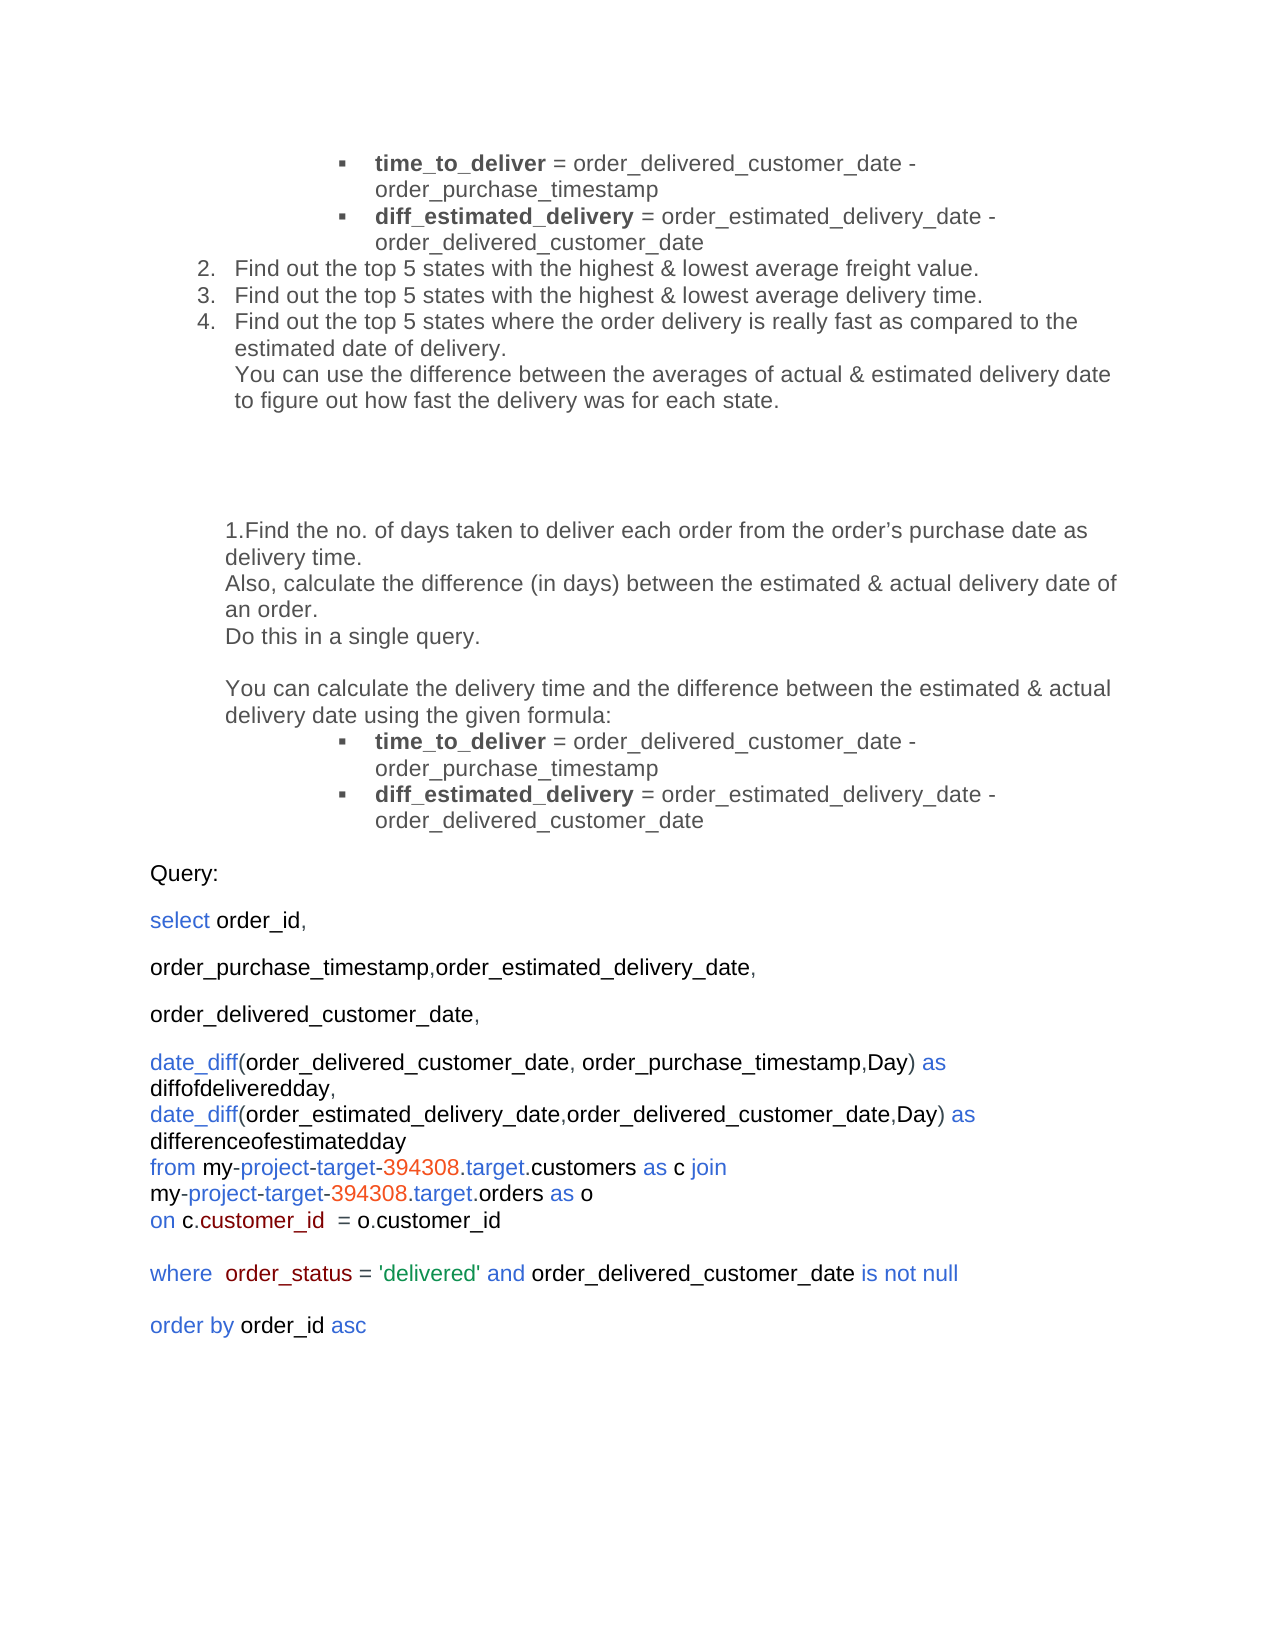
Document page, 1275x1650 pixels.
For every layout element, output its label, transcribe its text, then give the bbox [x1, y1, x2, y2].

text order_purchase_timestamp,order_estimated_delivery_date, [150, 954, 1125, 981]
text date_diff(order_delivered_customer_date, order_purchase_timestamp,Day) as diffofdeliveredday, [150, 1049, 1125, 1101]
text select order_id, [150, 907, 1125, 933]
list time_to_deliver = order_delivered_customer_date - order_purchase_timestamp [337, 150, 1125, 203]
text where order_status = 'delivered' and order_delivered_customer_date is not null [150, 1259, 1125, 1286]
list diff_estimated_delivery = order_estimated_delivery_date - order_delivered_customer_date [337, 203, 1125, 255]
list diff_estimated_delivery = order_estimated_delivery_date - order_delivered_customer_date [337, 781, 1125, 833]
list 1.Find the no. of days taken to deliver each order from the order’s purchase date as delivery time. Also, calculate the difference (in days) between the estimated & actual delivery date of an order. Do this in a single query. You can calculate the delivery time and the difference between the estimated & actual delivery date using the given formula: [225, 517, 1125, 728]
text order by order_id asc [150, 1312, 1125, 1338]
text order_delivered_customer_date, [150, 1001, 1125, 1028]
text from my-project-target-394308.target.customers as c join [150, 1154, 1125, 1180]
text date_diff(order_estimated_delivery_date,order_delivered_customer_date,Day) as differenceofestimatedday [150, 1101, 1125, 1154]
text on c.customer_id = o.customer_id [150, 1207, 1125, 1233]
text my-project-target-394308.target.orders as o [150, 1180, 1125, 1207]
list Find out the top 5 states where the order delivery is really fast as compared to the estimated date of delivery. You can use the difference between the averages of actual & estimated delivery date to figure out how fast the delivery was for each state. [197, 308, 1125, 413]
list Find out the top 5 states with the highest & lowest average freight value. [197, 255, 1125, 282]
list time_to_deliver = order_delivered_customer_date - order_purchase_timestamp [337, 728, 1125, 781]
text Query: [150, 860, 1125, 886]
list Find out the top 5 states with the highest & lowest average delivery time. [197, 282, 1125, 308]
